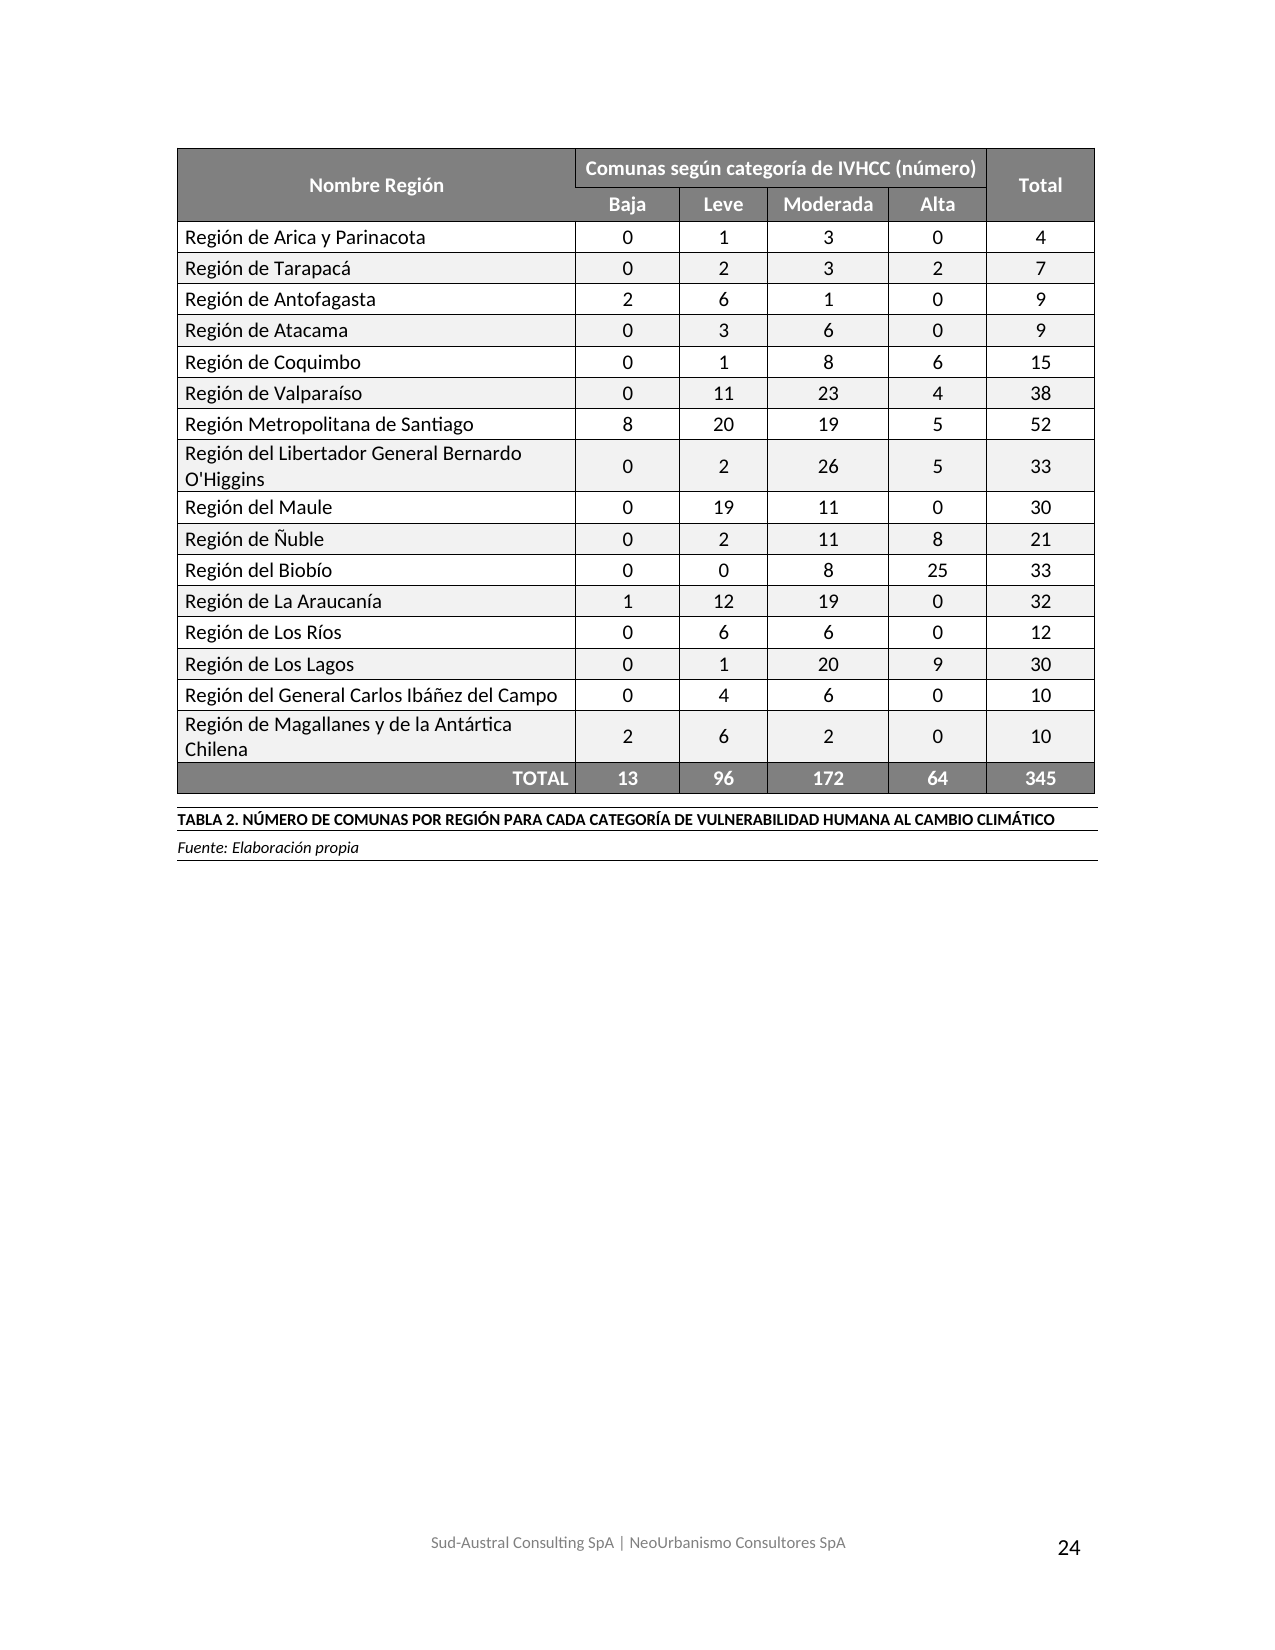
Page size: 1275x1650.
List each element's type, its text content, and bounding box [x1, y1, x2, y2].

table_cell 30 [987, 649, 1094, 679]
table_cell 2 [889, 253, 986, 283]
table_cell Región de Valparaíso [178, 378, 575, 408]
table_cell 0 [889, 492, 986, 522]
table_cell 19 [680, 492, 767, 522]
table_cell 0 [576, 524, 679, 554]
table_cell Moderada [768, 188, 888, 221]
table_cell 2 [680, 524, 767, 554]
table_cell 3 [680, 315, 767, 346]
table_cell 6 [768, 315, 888, 346]
table_cell 6 [768, 617, 888, 647]
table_cell 1 [576, 586, 679, 616]
table_cell 4 [680, 680, 767, 710]
table_cell 52 [987, 409, 1094, 439]
table_cell 19 [768, 409, 888, 439]
table_cell Región del Biobío [178, 555, 575, 585]
table_cell 1 [680, 649, 767, 679]
table_cell 19 [768, 586, 888, 616]
table_cell 5 [889, 440, 986, 491]
table_cell 0 [889, 222, 986, 252]
table_cell 6 [889, 347, 986, 377]
table_cell 10 [987, 680, 1094, 710]
table_cell 5 [889, 409, 986, 439]
table_cell 7 [987, 253, 1094, 283]
table_cell 3 [768, 222, 888, 252]
table_header Nombre Región [178, 149, 576, 221]
table_cell 0 [576, 649, 679, 679]
table_cell 0 [889, 315, 986, 346]
table_cell Región de Ñuble [178, 524, 575, 554]
table_cell 12 [987, 617, 1094, 647]
table_cell Región de Atacama [178, 315, 575, 346]
table_cell 30 [987, 492, 1094, 522]
table_cell 10 [987, 711, 1094, 762]
table_cell 38 [987, 378, 1094, 408]
table_cell Región del Libertador General Bernardo O'Higgins [178, 440, 575, 491]
table_cell 3 [768, 253, 888, 283]
table_cell 2 [768, 711, 888, 762]
table_cell 21 [987, 524, 1094, 554]
table_cell Leve [680, 188, 767, 221]
table_cell 20 [680, 409, 767, 439]
table_cell 2 [576, 284, 679, 314]
table_cell 0 [576, 440, 679, 491]
table_cell Región de Magallanes y de la Antártica Chilena [178, 711, 575, 762]
table_header Comunas según categoría de IVHCC (número) [576, 149, 986, 187]
table_cell 4 [889, 378, 986, 408]
table_cell Región de Arica y Parinacota [178, 222, 575, 252]
table_cell 0 [576, 347, 679, 377]
table_cell 0 [889, 617, 986, 647]
table_cell 8 [768, 555, 888, 585]
table_cell Región del General Carlos Ibáñez del Campo [178, 680, 575, 710]
table_cell 20 [768, 649, 888, 679]
table_cell 0 [680, 555, 767, 585]
table_cell 2 [576, 711, 679, 762]
table_cell Región de Los Lagos [178, 649, 575, 679]
table_cell 0 [889, 680, 986, 710]
table_cell Región Metropolitana de Santiago [178, 409, 575, 439]
table_cell 32 [987, 586, 1094, 616]
table_cell 0 [576, 253, 679, 283]
table_cell TOTAL [178, 763, 575, 793]
table_cell 26 [768, 440, 888, 491]
table_cell 11 [680, 378, 767, 408]
text Fuente: Elaboración propia [177, 837, 1098, 860]
table_cell 9 [987, 315, 1094, 346]
table_cell 0 [576, 378, 679, 408]
table_cell 33 [987, 555, 1094, 585]
table_cell Alta [889, 188, 986, 221]
table_cell 25 [889, 555, 986, 585]
table_cell Región del Maule [178, 492, 575, 522]
table_cell 1 [768, 284, 888, 314]
table_cell 8 [768, 347, 888, 377]
table_cell 0 [889, 711, 986, 762]
table_cell 0 [576, 680, 679, 710]
table_cell 0 [576, 555, 679, 585]
text Tabla 2. Número de comunas por región para cada categoría de vulnerabilidad humana al cambio climático [177, 808, 1098, 830]
table_cell 11 [768, 524, 888, 554]
table_cell 9 [987, 284, 1094, 314]
table_cell 2 [680, 440, 767, 491]
table_cell Baja [576, 188, 679, 221]
table_cell Región de Antofagasta [178, 284, 575, 314]
table_cell 6 [768, 680, 888, 710]
table_cell 1 [680, 347, 767, 377]
table_cell Región de Coquimbo [178, 347, 575, 377]
table_cell 6 [680, 711, 767, 762]
table_cell 0 [889, 586, 986, 616]
table_cell 23 [768, 378, 888, 408]
table_cell 0 [576, 315, 679, 346]
table_cell 2 [680, 253, 767, 283]
table_cell 11 [768, 492, 888, 522]
table_cell 0 [576, 617, 679, 647]
table_cell 1 [680, 222, 767, 252]
table_cell Región de Los Ríos [178, 617, 575, 647]
table_cell 13 [576, 763, 679, 793]
table_cell Región de Tarapacá [178, 253, 575, 283]
table_cell 15 [987, 347, 1094, 377]
table_cell 9 [889, 649, 986, 679]
table_header Total [987, 149, 1094, 221]
table_cell 172 [768, 763, 888, 793]
table_cell 4 [987, 222, 1094, 252]
table_cell 0 [576, 492, 679, 522]
table_cell 8 [576, 409, 679, 439]
table_cell 6 [680, 617, 767, 647]
table_cell Región de La Araucanía [178, 586, 575, 616]
table_cell 8 [889, 524, 986, 554]
table_cell 0 [576, 222, 679, 252]
table_cell 33 [987, 440, 1094, 491]
table_cell 0 [889, 284, 986, 314]
table_cell 6 [680, 284, 767, 314]
table_cell 64 [889, 763, 986, 793]
table_cell 12 [680, 586, 767, 616]
table_cell 96 [680, 763, 767, 793]
table_cell 345 [987, 763, 1094, 793]
